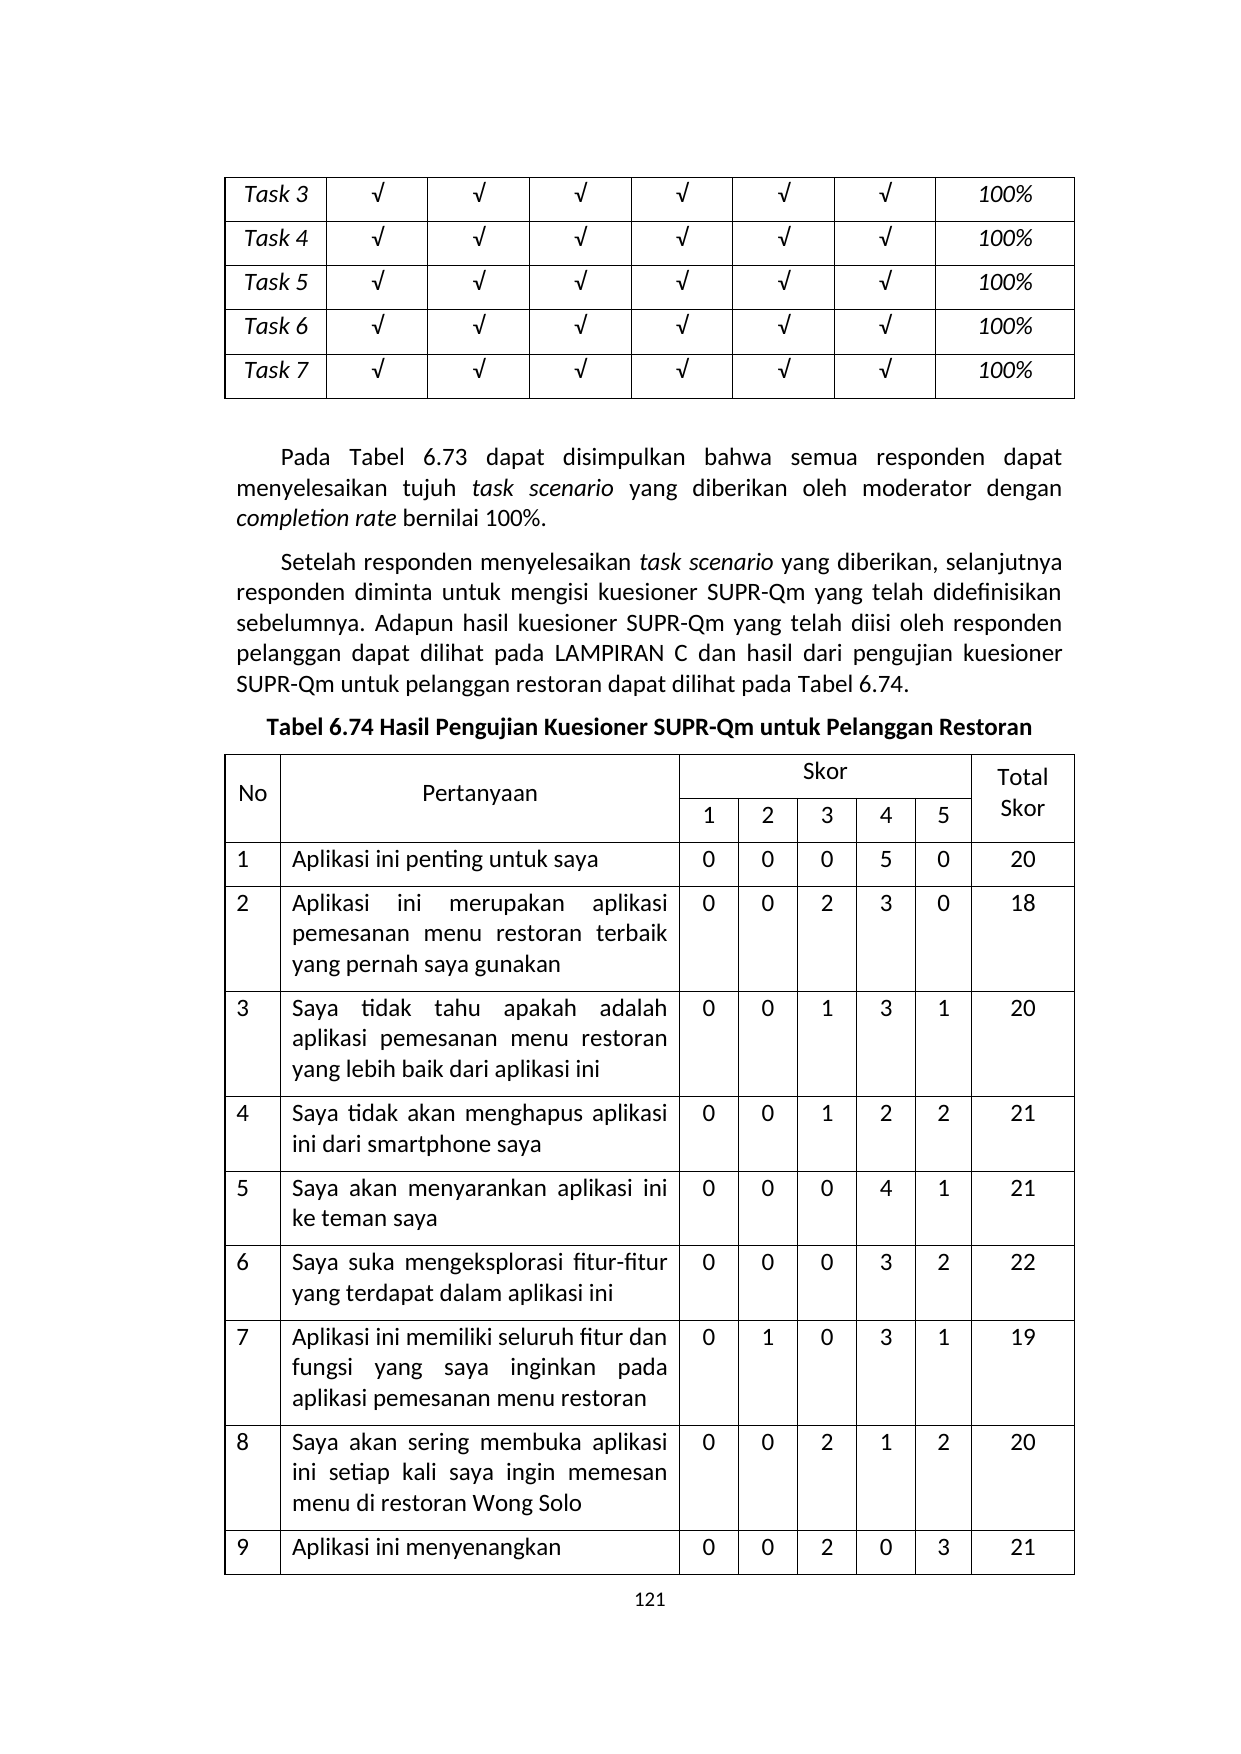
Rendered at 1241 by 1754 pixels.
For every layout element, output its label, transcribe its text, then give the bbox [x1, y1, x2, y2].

table_cell 0 [680, 843, 738, 886]
table_cell 2 [916, 1246, 971, 1320]
table_cell √ [632, 222, 732, 265]
table_header Pertanyaan [281, 755, 679, 842]
table_cell √ [733, 178, 834, 221]
table_cell 2 [798, 1531, 856, 1574]
table_cell Task 3 [226, 178, 326, 221]
table_cell 0 [857, 1531, 915, 1574]
table_cell 19 [972, 1321, 1074, 1425]
table_cell 2 [226, 887, 280, 991]
table_cell 3 [916, 1531, 971, 1574]
table_cell 3 [857, 992, 915, 1096]
table_cell 3 [857, 1321, 915, 1425]
table_cell 20 [972, 1426, 1074, 1530]
table_cell 0 [739, 1172, 797, 1245]
table_cell Aplikasi ini merupakan aplikasi pemesanan menu restoran terbaik yang pernah saya gunakan [281, 887, 679, 991]
table_cell 0 [739, 1426, 797, 1530]
table_cell √ [632, 355, 732, 397]
table_cell 3 [857, 1246, 915, 1320]
table_cell Saya suka mengeksplorasi fitur-fitur yang terdapat dalam aplikasi ini [281, 1246, 679, 1320]
table_cell 0 [680, 1531, 738, 1574]
table_cell √ [835, 310, 935, 353]
table_cell 20 [972, 992, 1074, 1096]
table_cell √ [733, 222, 834, 265]
table_cell 0 [739, 1246, 797, 1320]
table_cell 1 [916, 1172, 971, 1245]
table_cell 21 [972, 1531, 1074, 1574]
table_cell 0 [739, 1097, 797, 1171]
table_cell 2 [916, 1097, 971, 1171]
table_cell 4 [857, 799, 915, 842]
table_cell √ [428, 178, 529, 221]
table_cell 0 [739, 843, 797, 886]
table_cell 0 [680, 1172, 738, 1245]
table_cell Saya akan sering membuka aplikasi ini setiap kali saya ingin memesan menu di restoran Wong Solo [281, 1426, 679, 1530]
table_cell 7 [226, 1321, 280, 1425]
table_cell 2 [739, 799, 797, 842]
table_cell √ [835, 266, 935, 309]
table_cell √ [733, 310, 834, 353]
table_cell Saya tidak tahu apakah adalah aplikasi pemesanan menu restoran yang lebih baik dari aplikasi ini [281, 992, 679, 1096]
table_cell 3 [798, 799, 856, 842]
table_cell √ [327, 222, 427, 265]
table_cell 3 [857, 887, 915, 991]
table_cell √ [530, 266, 631, 309]
table_cell √ [835, 178, 935, 221]
table_cell √ [327, 178, 427, 221]
table_cell 5 [857, 843, 915, 886]
table_cell 0 [739, 992, 797, 1096]
table_cell 0 [680, 992, 738, 1096]
table_cell 1 [226, 843, 280, 886]
table_cell 100% [936, 355, 1074, 397]
table_cell √ [632, 178, 732, 221]
table_cell 0 [916, 887, 971, 991]
table_cell √ [530, 222, 631, 265]
table_cell 20 [972, 843, 1074, 886]
table_cell 3 [226, 992, 280, 1096]
table_cell 0 [798, 1321, 856, 1425]
table_cell Saya akan menyarankan aplikasi ini ke teman saya [281, 1172, 679, 1245]
table_cell 0 [680, 1426, 738, 1530]
table_cell √ [835, 355, 935, 397]
table_cell 5 [226, 1172, 280, 1245]
table_cell 100% [936, 222, 1074, 265]
table_cell 2 [798, 1426, 856, 1530]
table_header Total Skor [972, 755, 1074, 842]
table_cell 21 [972, 1097, 1074, 1171]
table_cell 1 [916, 1321, 971, 1425]
table_cell √ [428, 266, 529, 309]
table_cell √ [733, 266, 834, 309]
table_cell 100% [936, 178, 1074, 221]
table_cell 1 [916, 992, 971, 1096]
table_cell 9 [226, 1531, 280, 1574]
table_cell 1 [798, 1097, 856, 1171]
table_cell 5 [916, 799, 971, 842]
table_cell √ [428, 310, 529, 353]
table_cell 0 [798, 1246, 856, 1320]
table_cell √ [327, 355, 427, 397]
table_cell 0 [798, 1172, 856, 1245]
table_cell Aplikasi ini menyenangkan [281, 1531, 679, 1574]
table_cell 18 [972, 887, 1074, 991]
table_cell 22 [972, 1246, 1074, 1320]
table_cell √ [428, 222, 529, 265]
table_cell 0 [680, 1246, 738, 1320]
table_cell 2 [798, 887, 856, 991]
table_cell √ [632, 310, 732, 353]
table_cell √ [835, 222, 935, 265]
table_cell 1 [857, 1426, 915, 1530]
table_cell Saya tidak akan menghapus aplikasi ini dari smartphone saya [281, 1097, 679, 1171]
table_cell 0 [680, 1321, 738, 1425]
table_cell Task 5 [226, 266, 326, 309]
table_cell Task 7 [226, 355, 326, 397]
table_cell 6 [226, 1246, 280, 1320]
table_header No [226, 755, 280, 842]
table_cell √ [632, 266, 732, 309]
table_cell Task 6 [226, 310, 326, 353]
table_cell 2 [916, 1426, 971, 1530]
table_cell √ [733, 355, 834, 397]
table_cell 0 [798, 843, 856, 886]
table_cell Aplikasi ini memiliki seluruh fitur dan fungsi yang saya inginkan pada aplikasi pemesanan menu restoran [281, 1321, 679, 1425]
table_cell √ [530, 310, 631, 353]
table_cell 1 [798, 992, 856, 1096]
table_cell √ [530, 355, 631, 397]
table_cell 0 [680, 1097, 738, 1171]
table_cell √ [327, 266, 427, 309]
table_cell 1 [680, 799, 738, 842]
table_cell 8 [226, 1426, 280, 1530]
table_cell 4 [226, 1097, 280, 1171]
table_cell √ [428, 355, 529, 397]
table_cell 1 [739, 1321, 797, 1425]
table_cell Task 4 [226, 222, 326, 265]
table_cell √ [530, 178, 631, 221]
table_cell √ [327, 310, 427, 353]
table_header Skor [680, 755, 971, 798]
table_cell 2 [857, 1097, 915, 1171]
table_cell 0 [739, 1531, 797, 1574]
table_cell 21 [972, 1172, 1074, 1245]
table_cell 100% [936, 266, 1074, 309]
table_cell Aplikasi ini penting untuk saya [281, 843, 679, 886]
table_cell 100% [936, 310, 1074, 353]
table_cell 4 [857, 1172, 915, 1245]
table_cell 0 [739, 887, 797, 991]
table_cell 0 [680, 887, 738, 991]
table_cell 0 [916, 843, 971, 886]
